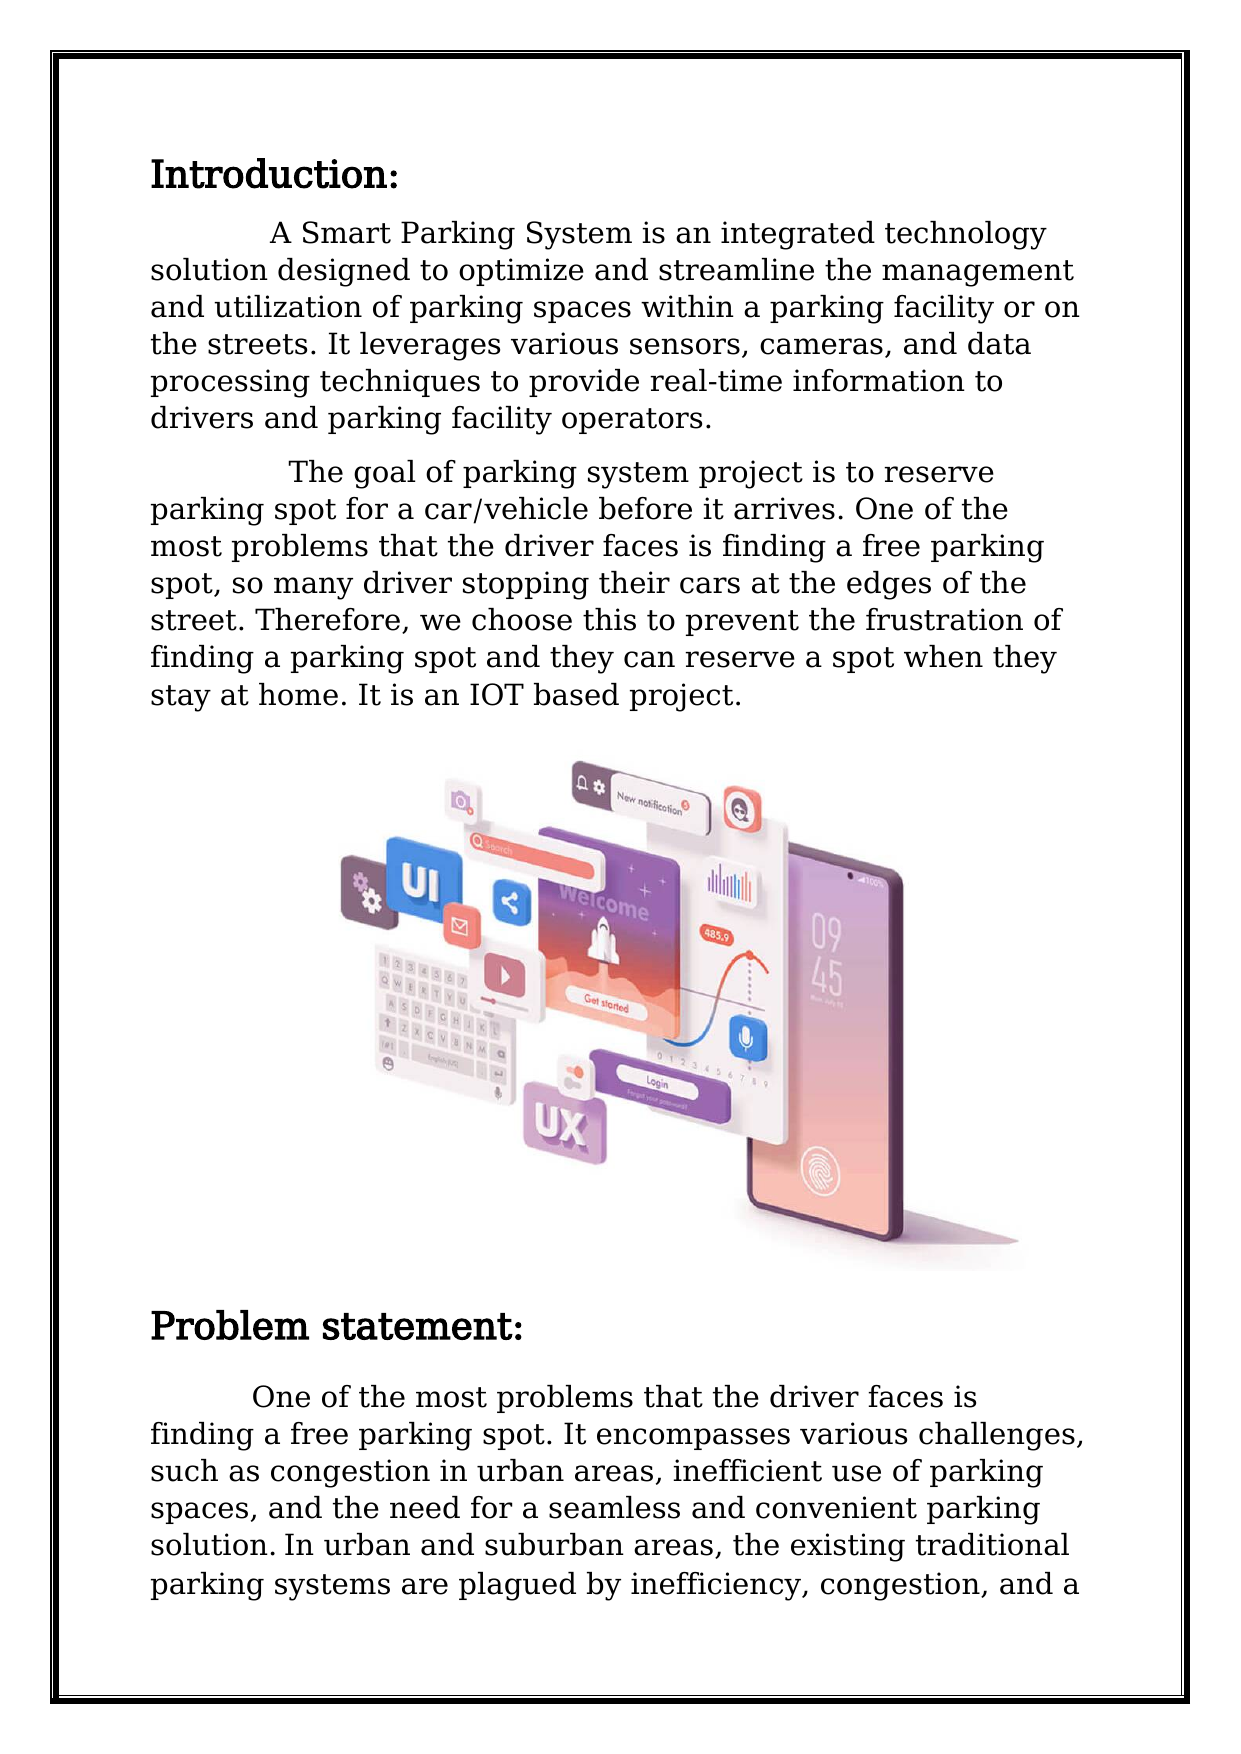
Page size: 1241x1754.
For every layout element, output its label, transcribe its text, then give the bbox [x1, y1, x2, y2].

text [150, 1378, 1090, 1600]
text Introduction: [150, 150, 1090, 195]
text The goal of parking system project is to reserve parking spot for a car/vehicle before it arrives. One of the most problems that the driver faces is finding a free parking spot, so many driver stopping their cars at the edges of the street. Therefore, we choose this to prevent the frustration of finding a parking spot and they can reserve a spot when they stay at home. It is an IOT based project. [150, 453, 1090, 711]
text A Smart Parking System is an integrated technology solution designed to optimize and streamline the management and utilization of parking spaces within a parking facility or on the streets. It leverages various sensors, cameras, and data processing techniques to provide real-time information to drivers and parking facility operators. [150, 214, 1090, 435]
text Problem statement: [150, 1302, 1090, 1347]
picture [150, 742, 1091, 1271]
